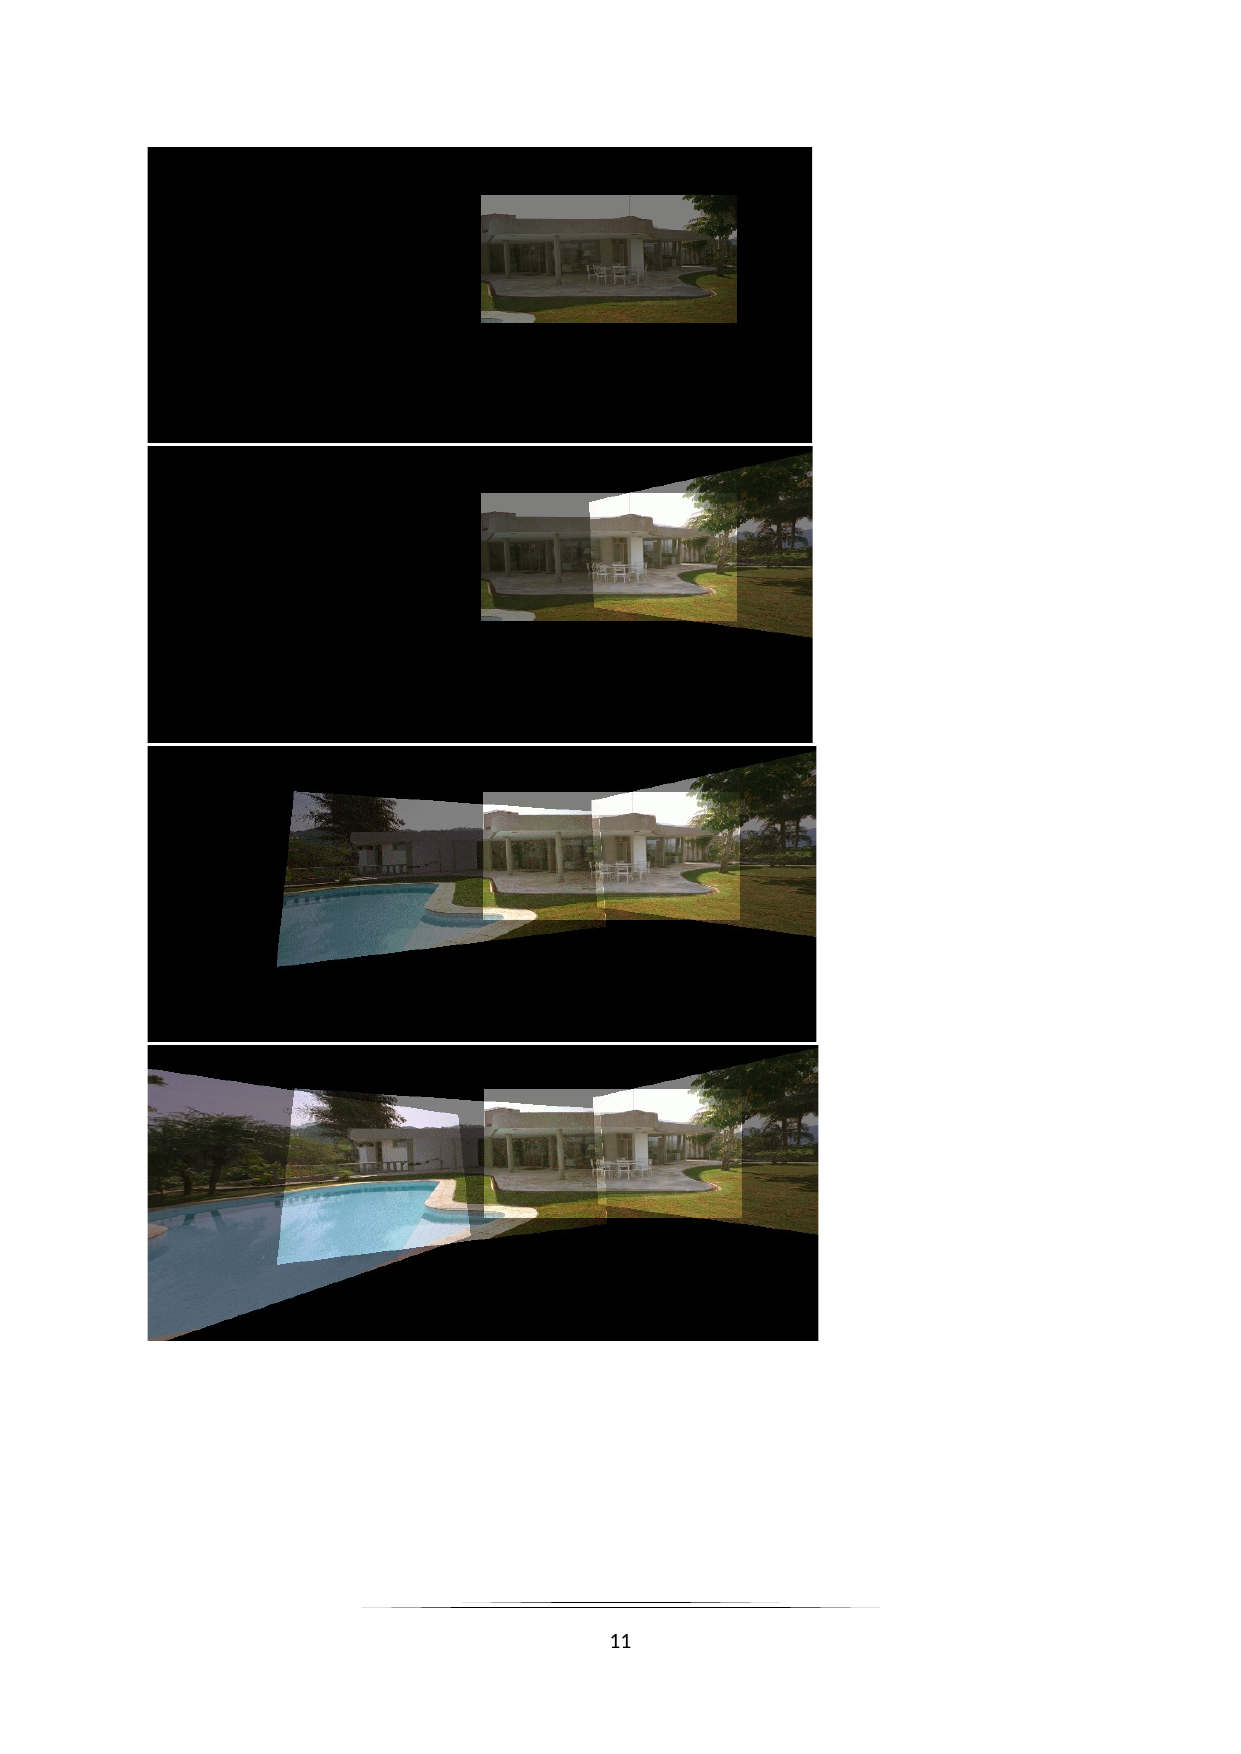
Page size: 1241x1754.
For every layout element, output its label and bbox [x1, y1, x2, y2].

picture [147, 147, 813, 443]
picture [147, 746, 817, 1042]
picture [147, 446, 813, 743]
picture [147, 1045, 819, 1341]
